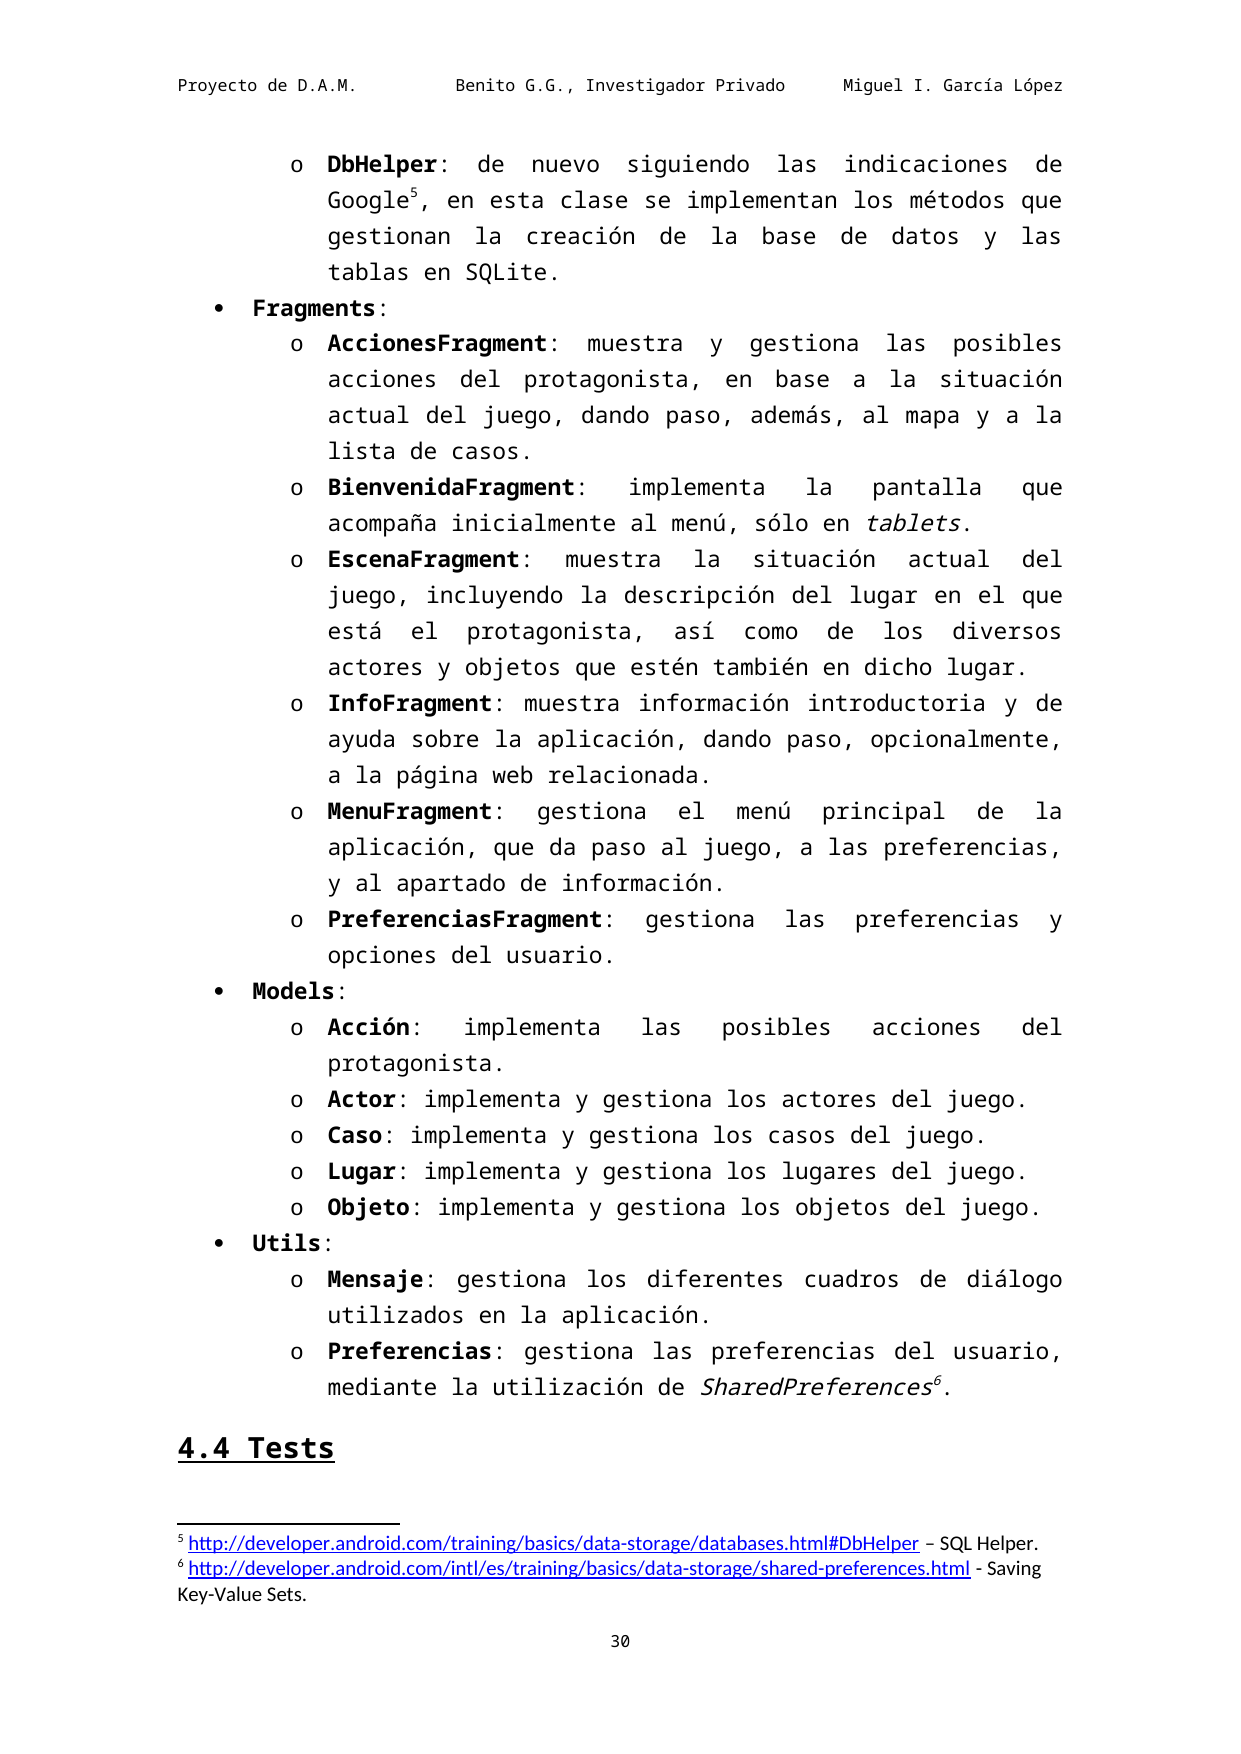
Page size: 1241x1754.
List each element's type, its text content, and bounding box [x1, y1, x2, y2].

list Mensaje: gestiona los diferentes cuadros de diálogo utilizados en la aplicación. [290, 1263, 1063, 1330]
list BienvenidaFragment: implementa la pantalla que acompaña inicialmente al menú, sólo en tablets. [290, 471, 1063, 538]
list MenuFragment: gestiona el menú principal de la aplicación, que da paso al juego, a las preferencias, y al apartado de información. [290, 795, 1063, 898]
list AccionesFragment: muestra y gestiona las posibles acciones del protagonista, en base a la situación actual del juego, dando paso, además, al mapa y a la lista de casos. [290, 327, 1063, 467]
text 4.4 Tests [177, 1428, 1063, 1467]
list Models: [215, 975, 1063, 1006]
list Lugar: implementa y gestiona los lugares del juego. [290, 1155, 1063, 1186]
list Utils: [215, 1227, 1063, 1258]
list Acción: implementa las posibles acciones del protagonista. [290, 1011, 1063, 1078]
list Preferencias: gestiona las preferencias del usuario, mediante la utilización de SharedPreferences. [290, 1335, 1063, 1402]
list Fragments: [215, 291, 1063, 323]
list InfoFragment: muestra información introductoria y de ayuda sobre la aplicación, dando paso, opcionalmente, a la página web relacionada. [290, 687, 1063, 790]
list Objeto: implementa y gestiona los objetos del juego. [290, 1191, 1063, 1222]
list Caso: implementa y gestiona los casos del juego. [290, 1119, 1063, 1150]
list PreferenciasFragment: gestiona las preferencias y opciones del usuario. [290, 903, 1063, 970]
list DbHelper: de nuevo siguiendo las indicaciones de Google, en esta clase se implementan los métodos que gestionan la creación de la base de datos y las tablas en SQLite. [290, 148, 1063, 287]
list EscenaFragment: muestra la situación actual del juego, incluyendo la descripción del lugar en el que está el protagonista, así como de los diversos actores y objetos que estén también en dicho lugar. [290, 543, 1063, 682]
list Actor: implementa y gestiona los actores del juego. [290, 1083, 1063, 1114]
